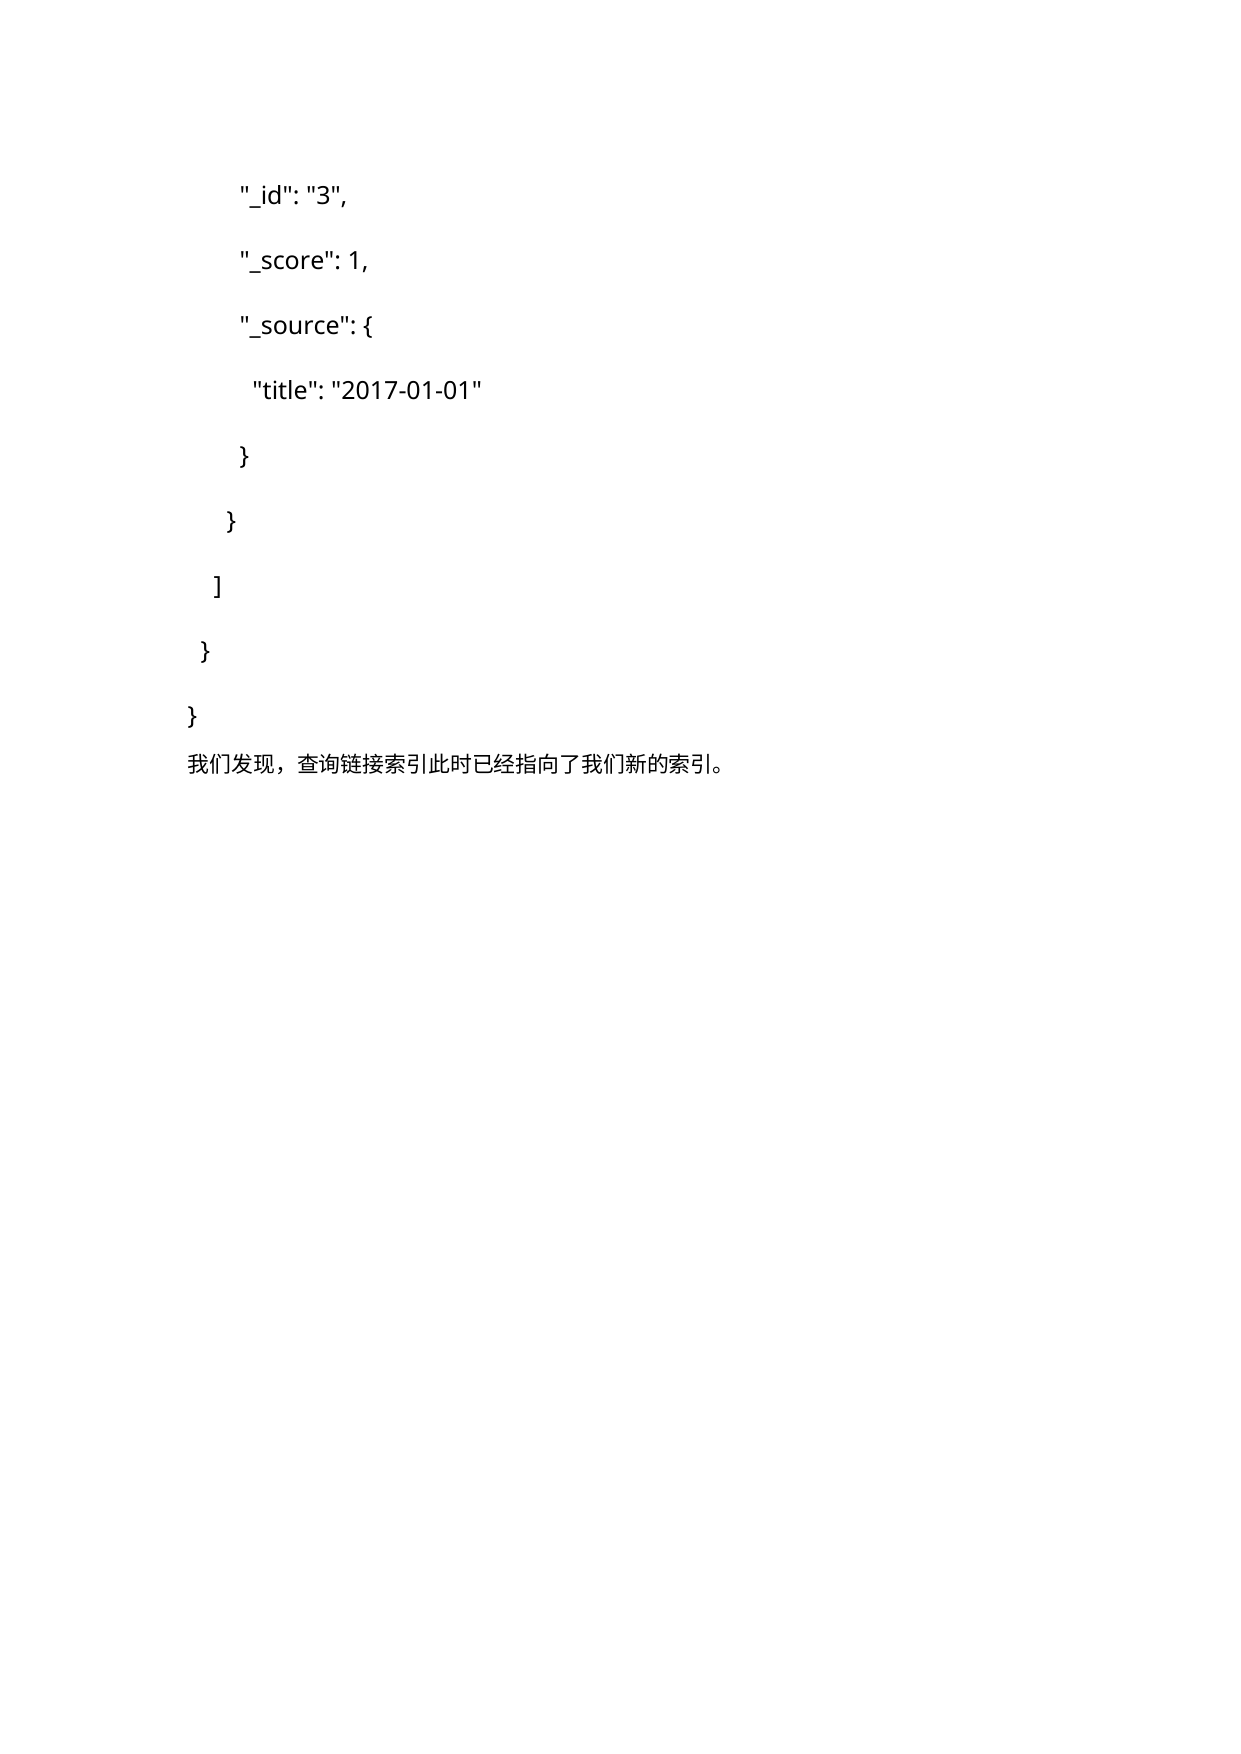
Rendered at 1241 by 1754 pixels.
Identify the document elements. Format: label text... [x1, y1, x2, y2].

text 我们发现，查询链接索引此时已经指向了我们新的索引。 [187, 747, 1053, 779]
text "title": "2017-01-01" [187, 357, 1053, 422]
text ] [187, 552, 1053, 617]
text "_source": { [187, 292, 1053, 357]
text } [187, 422, 1053, 487]
text "_id": "3", [187, 162, 1053, 227]
text } [187, 617, 1053, 682]
text "_score": 1, [187, 227, 1053, 292]
text } [187, 487, 1053, 552]
text } [187, 682, 1053, 747]
